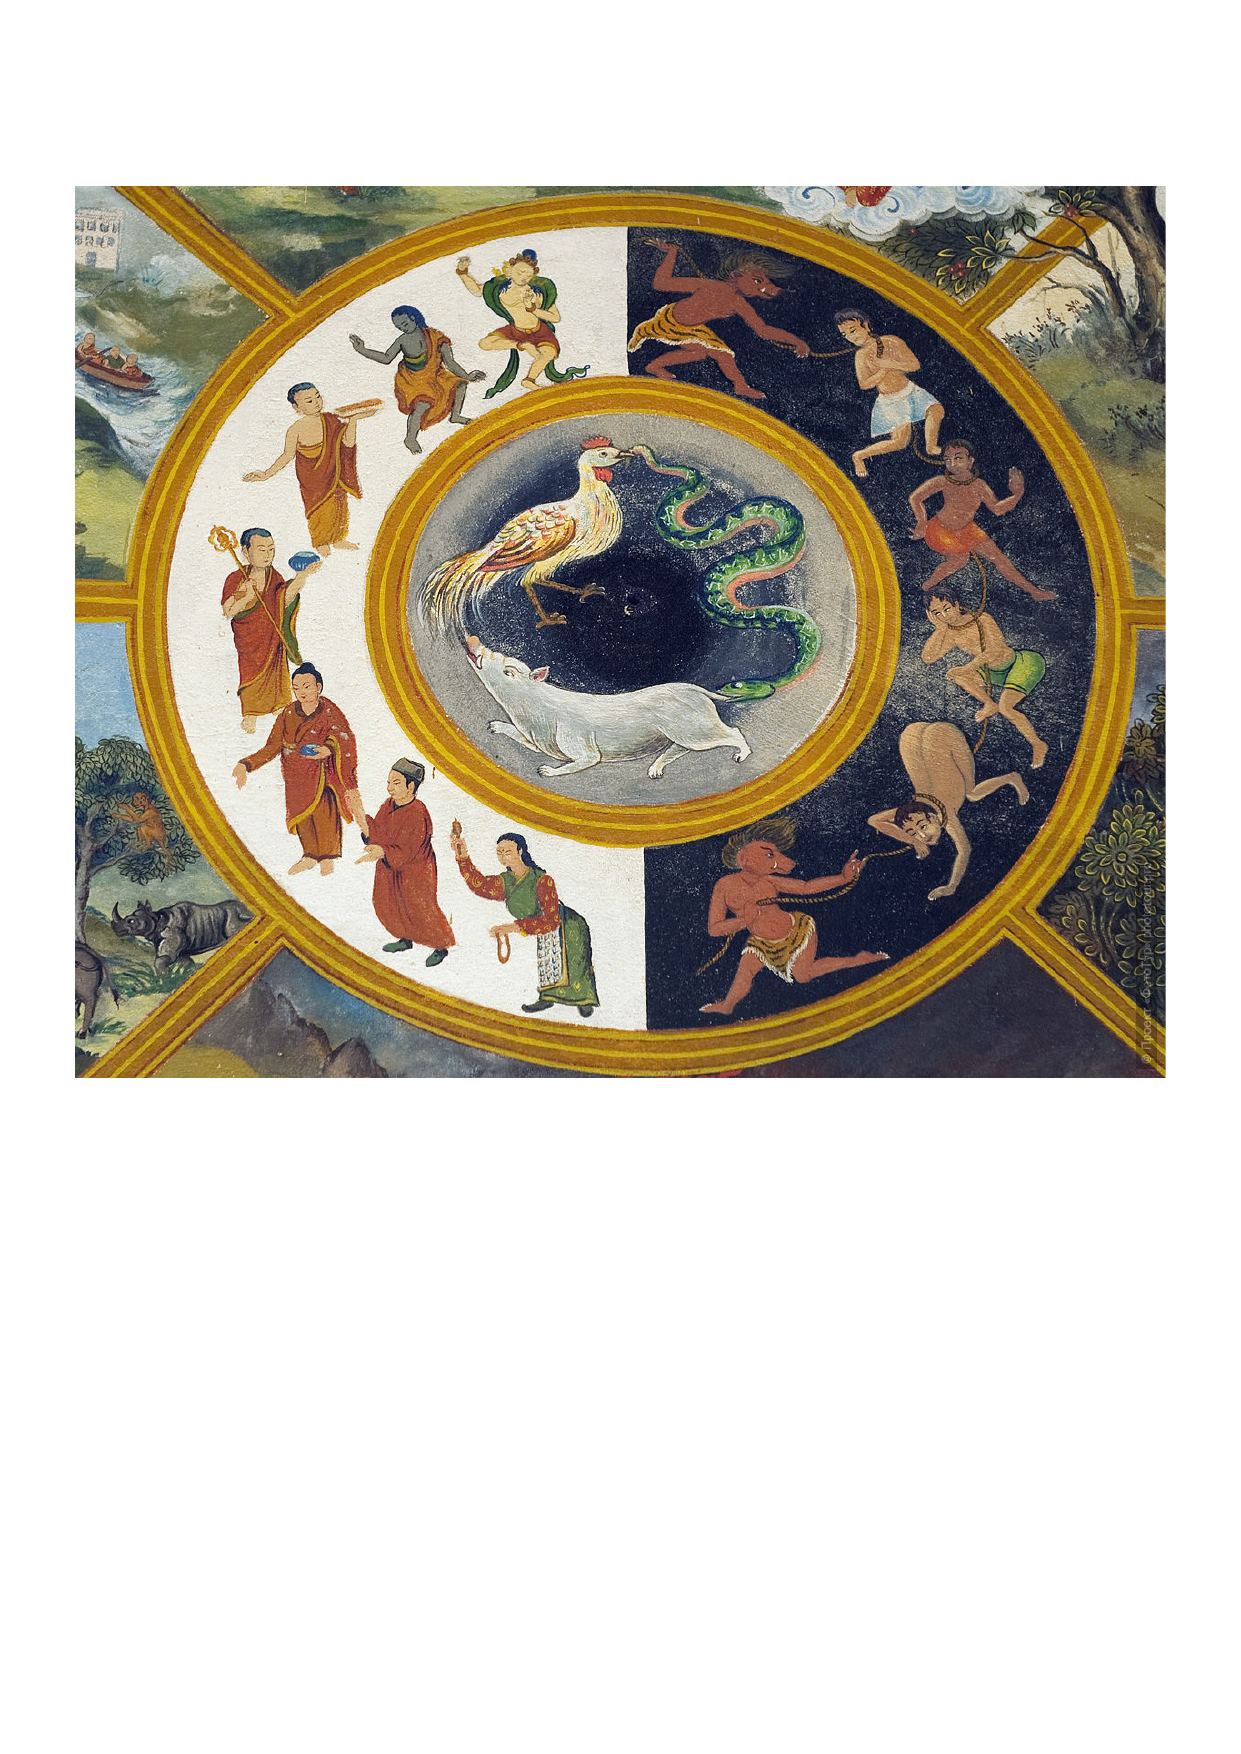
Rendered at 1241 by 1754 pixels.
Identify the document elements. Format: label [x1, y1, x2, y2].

picture [75, 186, 1166, 1078]
